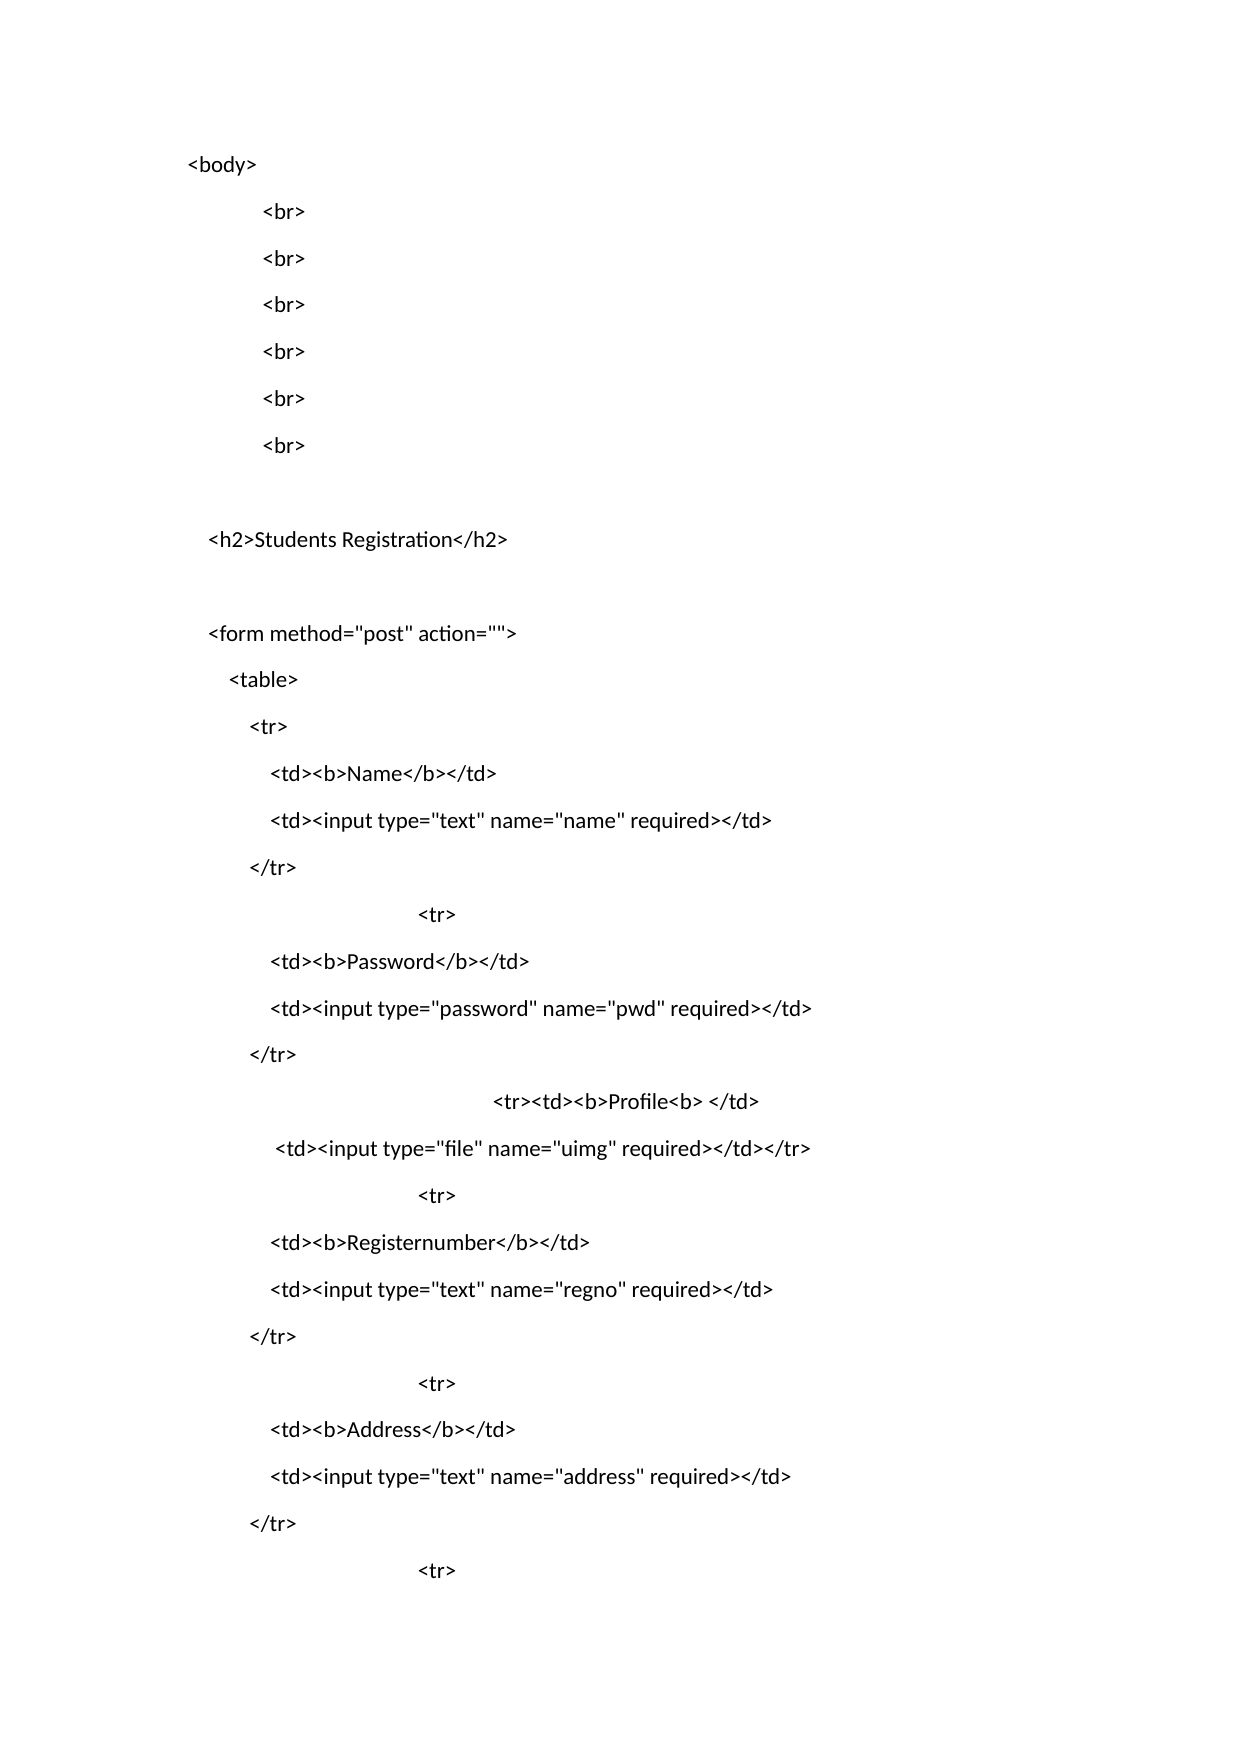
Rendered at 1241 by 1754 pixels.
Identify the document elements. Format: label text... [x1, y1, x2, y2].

text <tr> [187, 1369, 1053, 1397]
text </tr> [187, 1322, 1053, 1350]
text <br> [187, 384, 1053, 412]
text <td><input type="password" name="pwd" required></td> [187, 994, 1053, 1022]
text </tr> [187, 1509, 1053, 1537]
text <br> [187, 431, 1053, 459]
text <td><input type="text" name="address" required></td> [187, 1462, 1053, 1491]
text <tr> [187, 1556, 1053, 1584]
text <br> [187, 244, 1053, 272]
text <h2>Students Registration</h2> [187, 525, 1053, 553]
text <br> [187, 197, 1053, 225]
text <br> [187, 337, 1053, 366]
text <body> [187, 150, 1053, 178]
text <tr> [187, 900, 1053, 928]
text <td><b>Address</b></td> [187, 1416, 1053, 1444]
text </tr> [187, 1041, 1053, 1069]
text <td><input type="text" name="name" required></td> [187, 806, 1053, 834]
text <td><b>Name</b></td> [187, 759, 1053, 787]
text <br> [187, 291, 1053, 319]
text <tr><td><b>Profile<b> </td> [187, 1087, 1053, 1116]
text </tr> [187, 853, 1053, 881]
text <td><input type="text" name="regno" required></td> [187, 1275, 1053, 1303]
text <tr> [187, 1181, 1053, 1209]
text <td><b>Registernumber</b></td> [187, 1228, 1053, 1256]
text <td><input type="file" name="uimg" required></td></tr> [187, 1134, 1053, 1162]
text <td><b>Password</b></td> [187, 947, 1053, 975]
text <form method="post" action=""> [187, 619, 1053, 647]
text <tr> [187, 712, 1053, 741]
text <table> [187, 666, 1053, 694]
